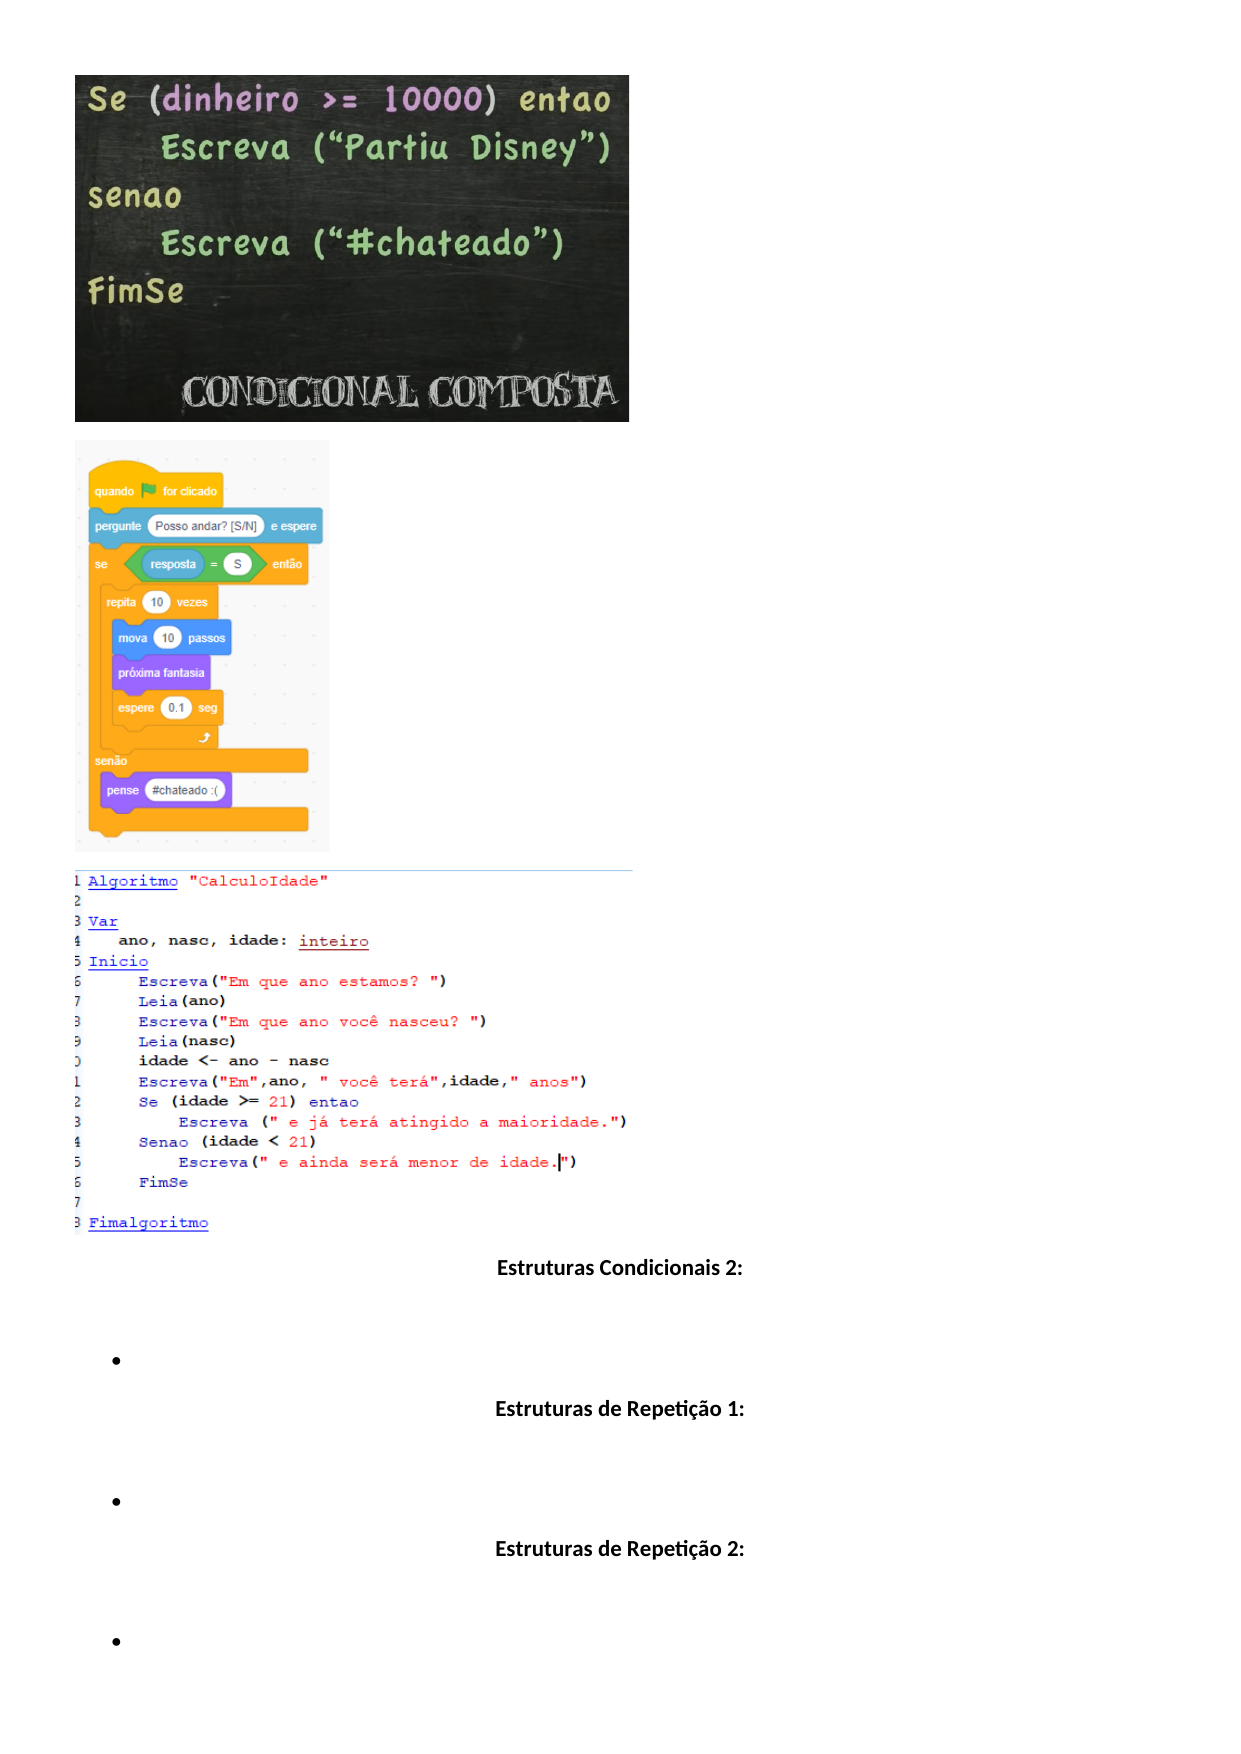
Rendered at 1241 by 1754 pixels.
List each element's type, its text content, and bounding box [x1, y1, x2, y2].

picture [75, 75, 630, 422]
text Estruturas de Repetição 1: [75, 1394, 1165, 1422]
picture [75, 440, 330, 852]
text Estruturas Condicionais 2: [75, 1253, 1165, 1281]
picture [75, 870, 633, 1235]
text Estruturas de Repetição 2: [75, 1534, 1165, 1562]
